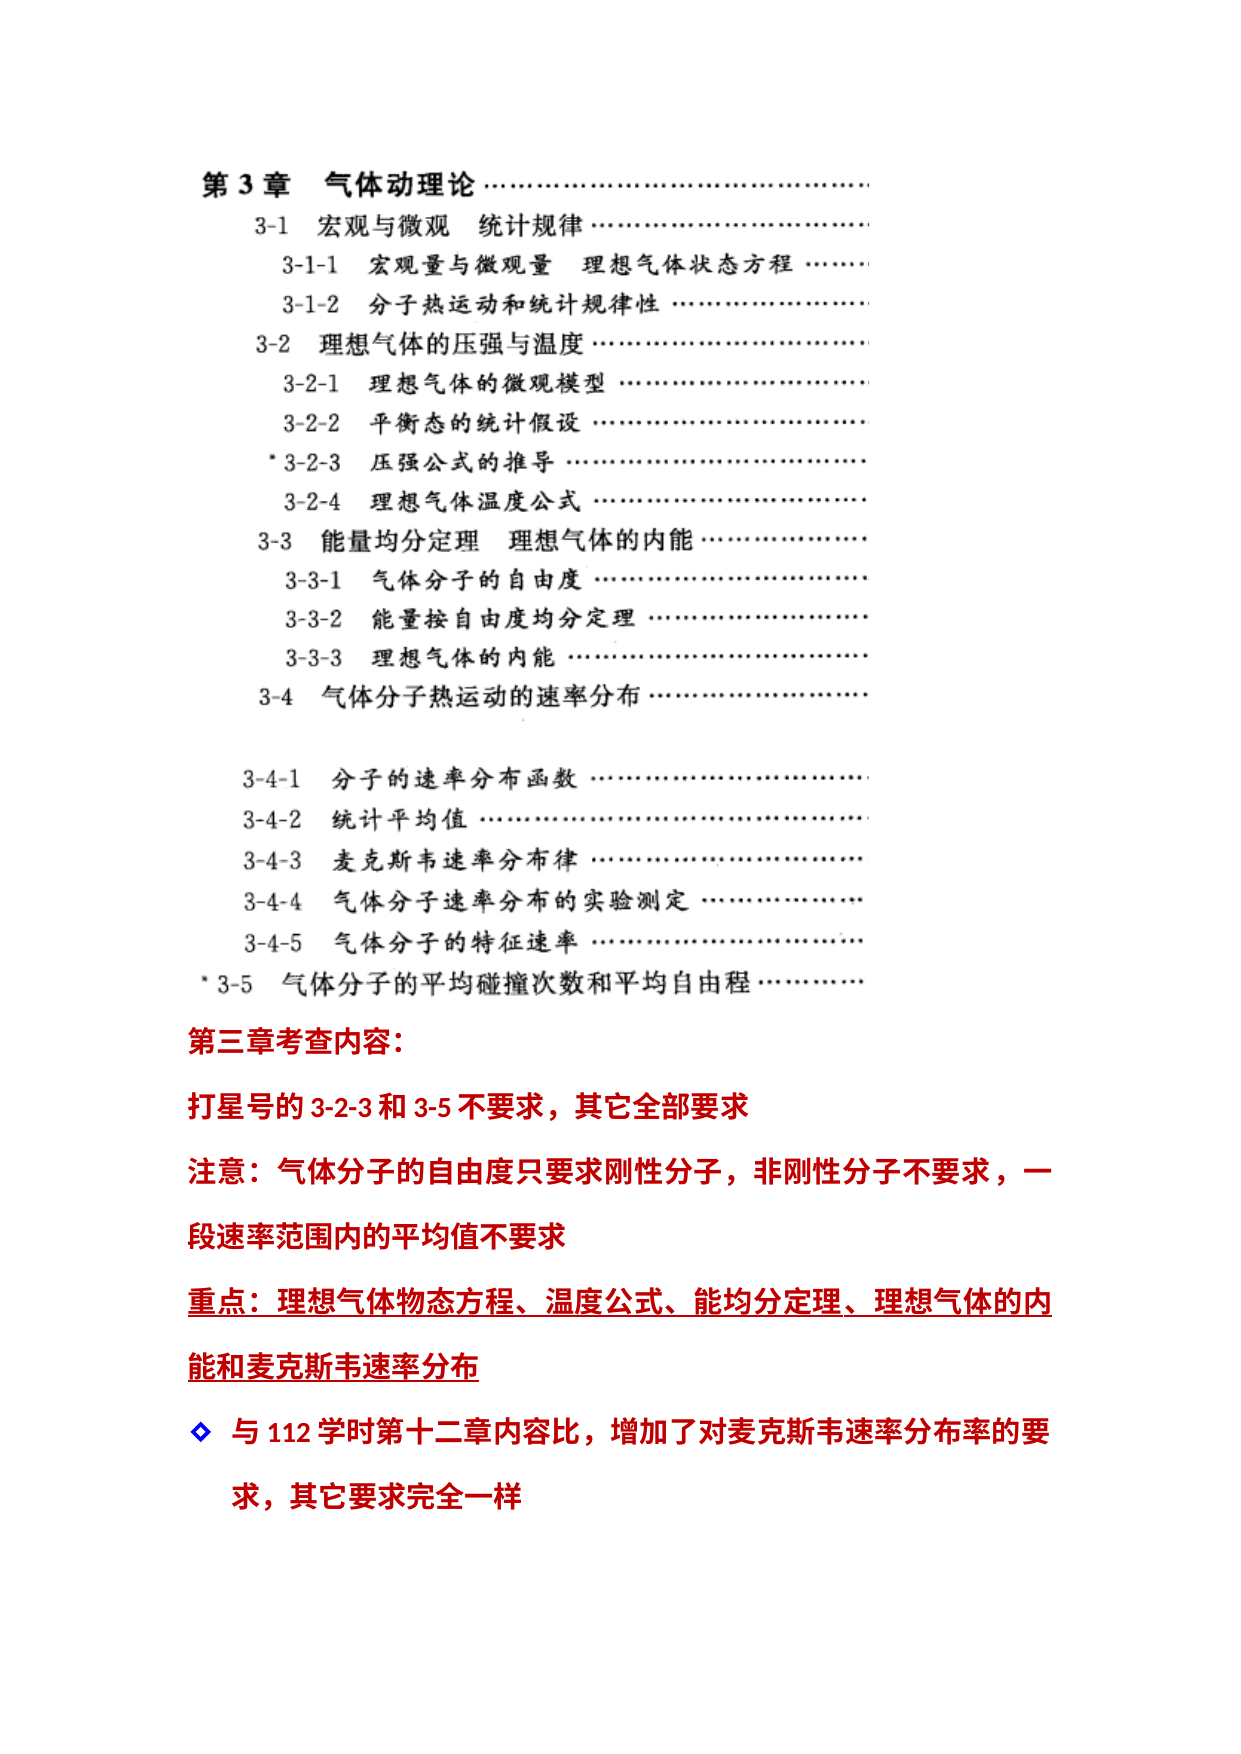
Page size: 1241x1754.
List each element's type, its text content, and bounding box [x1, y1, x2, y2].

list 与112学时第十二章内容比，增加了对麦克斯韦速率分布率的要求，其它要求完全一样 [187, 1397, 1053, 1527]
text 重点：理想气体物态方程、温度公式、能均分定理、理想气体的内能和麦克斯韦速率分布 [187, 1267, 1053, 1397]
text 第三章考查内容： [187, 1007, 1053, 1072]
picture [187, 162, 870, 723]
text 注意：气体分子的自由度只要求刚性分子，非刚性分子不要求，一段速率范围内的平均值不要求 [187, 1137, 1053, 1267]
text 打星号的3-2-3和3-5不要求，其它全部要求 [187, 1072, 1053, 1137]
picture [187, 747, 869, 1005]
